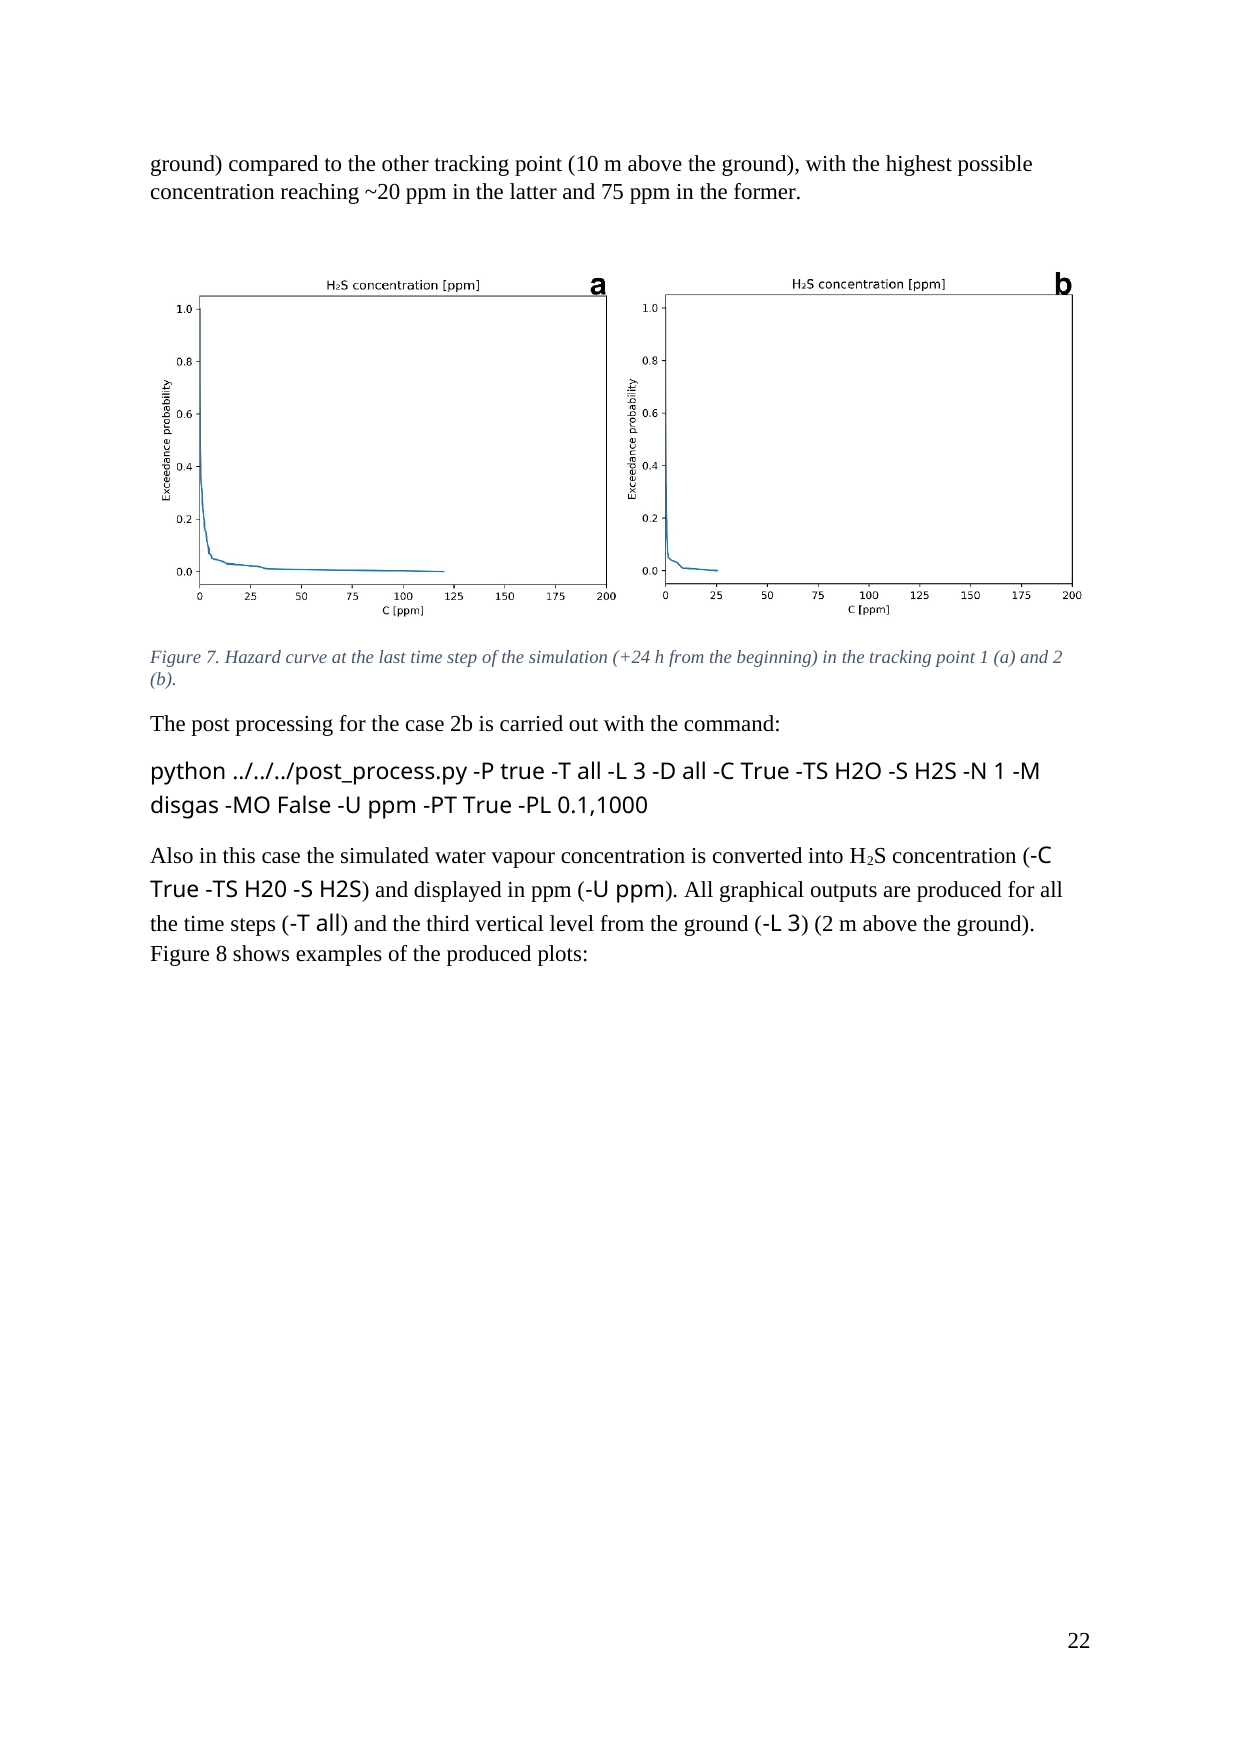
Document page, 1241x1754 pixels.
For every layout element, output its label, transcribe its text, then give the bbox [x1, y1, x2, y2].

text The post processing for the case 2b is carried out with the command: [150, 710, 1090, 736]
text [150, 150, 1090, 205]
text Also in this case the simulated water vapour concentration is converted into H2S concentration (-C True -TS H20 -S H2S) and displayed in ppm (-U ppm). All graphical outputs are produced for all the time steps (-T all) and the third vertical level from the ground (-L 3) (2 m above the ground). Figure 8 shows examples of the produced plots: [150, 839, 1090, 966]
text python ../../../post_process.py -P true -T all -L 3 -D all -C True -TS H2O -S H2S -N 1 -M disgas -MO False -U ppm -PT True -PL 0.1,1000 [150, 755, 1090, 820]
picture [150, 268, 1093, 628]
